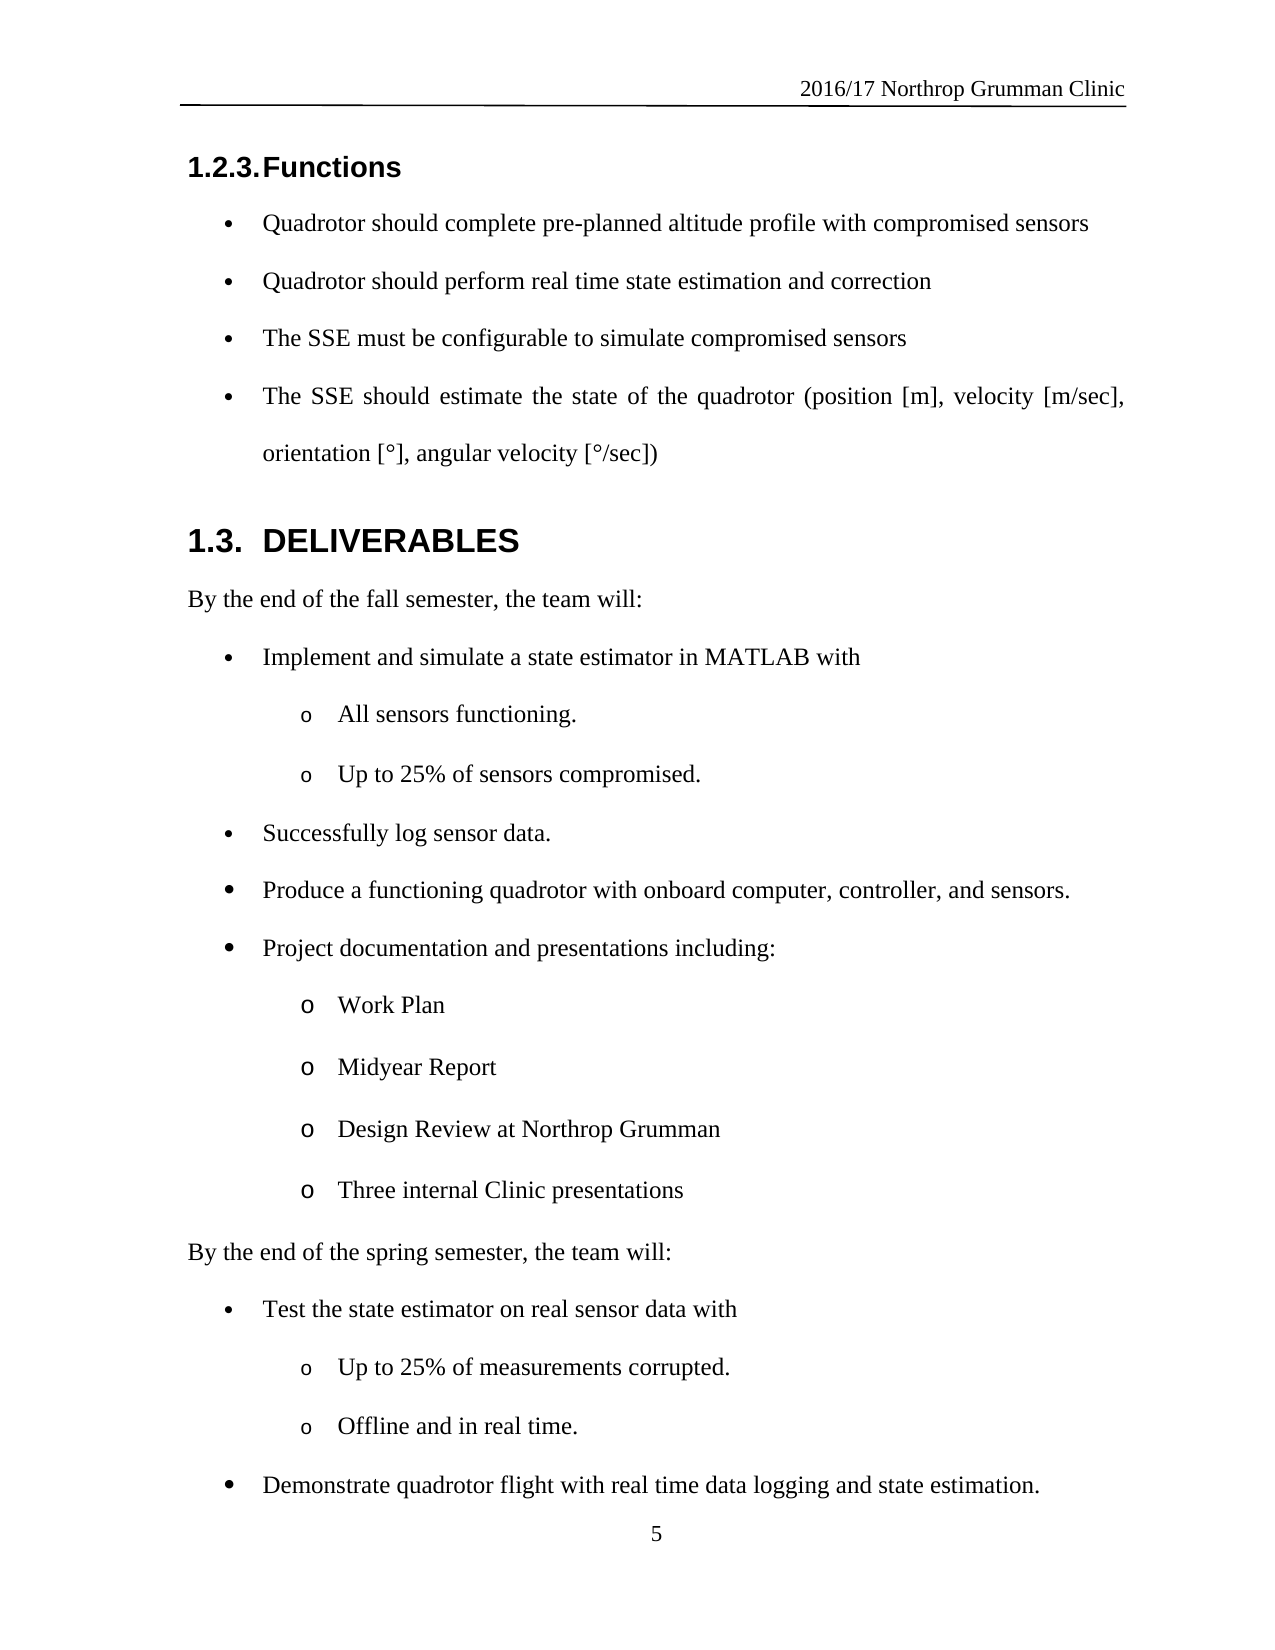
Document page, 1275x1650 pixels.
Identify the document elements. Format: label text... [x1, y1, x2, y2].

list Implement and simulate a state estimator in MATLAB with [225, 642, 1125, 671]
list Midyear Report [300, 1052, 1125, 1083]
list Project documentation and presentations including: [225, 933, 1125, 962]
list The SSE should estimate the state of the quadrotor (position [m], velocity [m/sec], orientation [°], angular velocity [°/sec]) [225, 381, 1125, 467]
list Quadrotor should complete pre-planned altitude profile with compromised sensors [225, 208, 1125, 237]
text By the end of the spring semester, the team will: [187, 1237, 1125, 1266]
list The SSE must be configurable to simulate compromised sensors [225, 323, 1125, 352]
list All sensors functioning. [300, 699, 1125, 729]
list Test the state estimator on real sensor data with [225, 1294, 1125, 1323]
list Successfully log sensor data. [225, 818, 1125, 847]
list Up to 25% of sensors compromised. [300, 759, 1125, 788]
list Design Review at Northrop Grumman [300, 1114, 1125, 1144]
list Three internal Clinic presentations [300, 1175, 1125, 1206]
list Work Plan [300, 990, 1125, 1021]
subtitle Functions [187, 150, 1125, 183]
list Up to 25% of measurements corrupted. [300, 1352, 1125, 1382]
list Offline and in real time. [300, 1411, 1125, 1441]
text By the end of the fall semester, the team will: [187, 584, 1125, 613]
list Quadrotor should perform real time state estimation and correction [225, 266, 1125, 295]
list Produce a functioning quadrotor with onboard computer, controller, and sensors. [225, 875, 1125, 904]
subtitle Deliverables [187, 521, 1125, 559]
list Demonstrate quadrotor flight with real time data logging and state estimation. [225, 1470, 1125, 1499]
